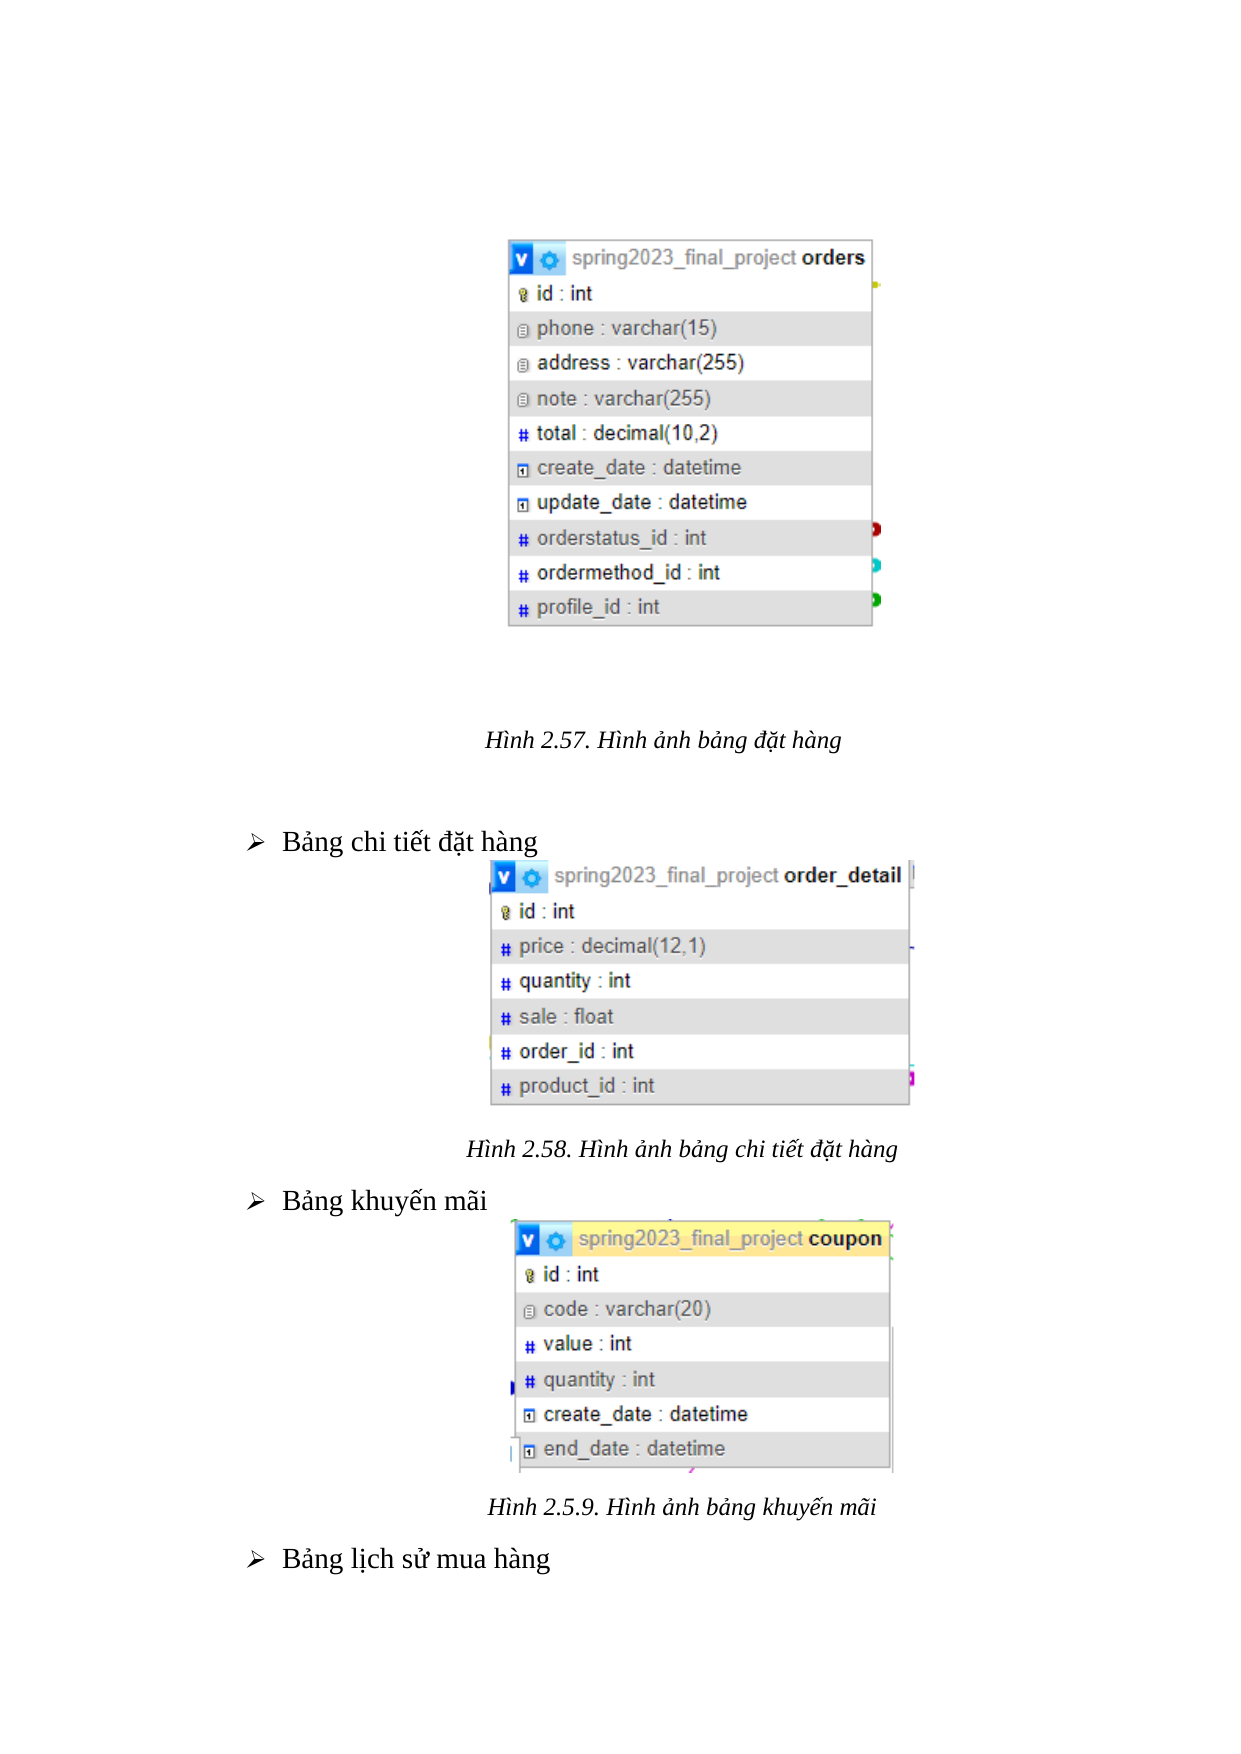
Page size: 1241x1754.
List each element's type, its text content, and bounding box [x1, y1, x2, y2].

list Bảng chi tiết đặt hàng [244, 824, 1122, 857]
list Bảng khuyến mãi [244, 1183, 1122, 1217]
list Bảng lịch sử mua hàng [244, 1542, 1122, 1575]
picture [489, 860, 915, 1115]
picture [502, 235, 881, 633]
text Hình 2.5.9. Hình ảnh bảng khuyến mãi [244, 1492, 1122, 1521]
picture [510, 1219, 894, 1473]
text Hình 2.57. Hình ảnh bảng đặt hàng [207, 725, 1122, 753]
text Hình 2.58. Hình ảnh bảng chi tiết đặt hàng [244, 1134, 1122, 1163]
